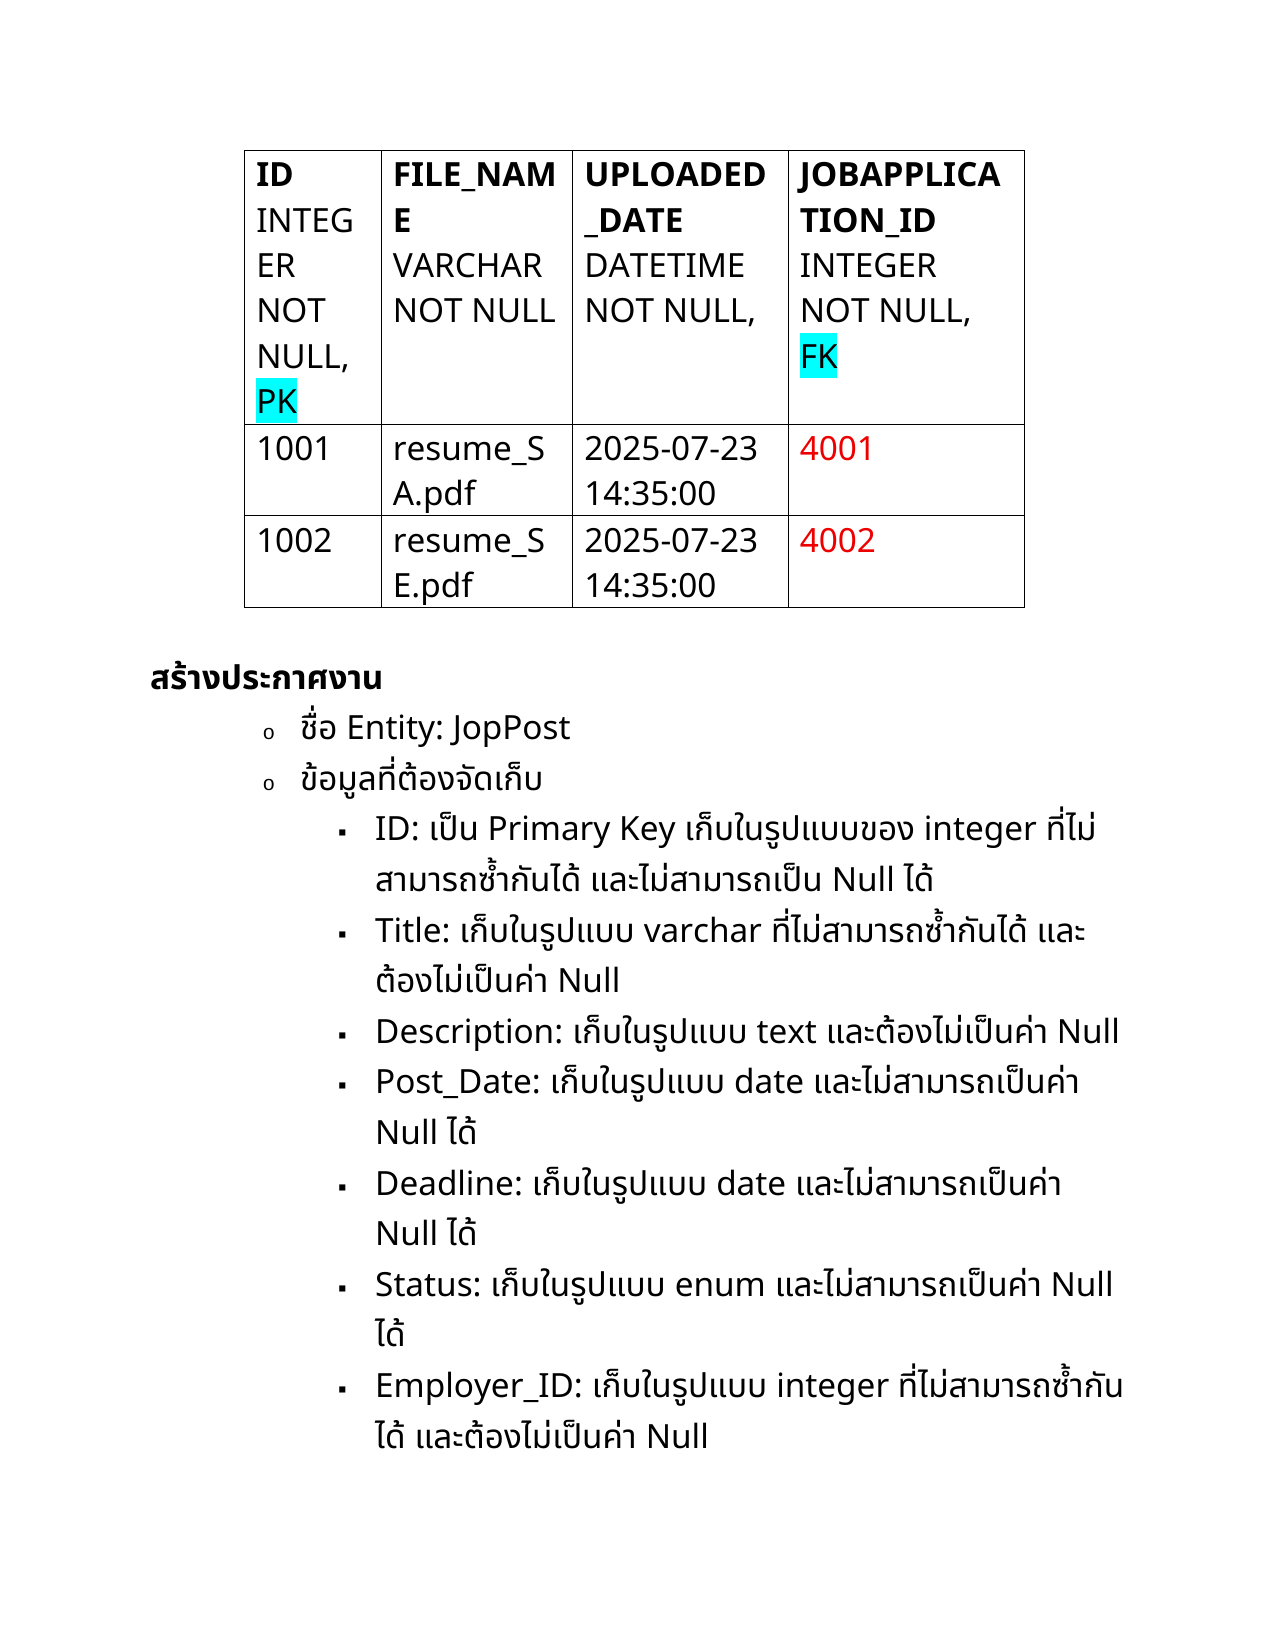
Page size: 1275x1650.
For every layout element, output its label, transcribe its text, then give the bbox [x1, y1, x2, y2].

table_cell 2025-07-23 14:35:00 [573, 425, 788, 515]
list Status: เก็บในรูปแบบ enum และไม่สามารถเป็นค่า Null ได้ [337, 1261, 1125, 1362]
table_header UPLOADED_DATE DATETIME NOT NULL, [573, 151, 788, 423]
table_cell 1001 [245, 425, 381, 515]
table_cell 1002 [245, 516, 381, 607]
list Description: เก็บในรูปแบบ text และต้องไม่เป็นค่า Null [337, 1008, 1125, 1058]
list ชื่อ Entity: JopPost [262, 704, 1125, 755]
table_cell 4002 [789, 516, 1024, 607]
list Deadline: เก็บในรูปแบบ date และไม่สามารถเป็นค่า Null ได้ [337, 1159, 1125, 1261]
table_header FILE_NAME VARCHAR NOT NULL [382, 151, 572, 423]
table_header JOBAPPLICATION_ID INTEGER NOT NULL, FK [789, 151, 1024, 423]
table_cell resume_SA.pdf [382, 425, 572, 515]
text สร้างประกาศงาน [150, 654, 1125, 704]
table_header ID INTEGER NOT NULL, PK [245, 151, 381, 423]
list Title: เก็บในรูปแบบ varchar ที่ไม่สามารถซ้ำกันได้ และต้องไม่เป็นค่า Null [337, 906, 1125, 1008]
table_cell resume_SE.pdf [382, 516, 572, 607]
list Employer_ID: เก็บในรูปแบบ integer ที่ไม่สามารถซ้ำกันได้ และต้องไม่เป็นค่า Null [337, 1362, 1125, 1463]
list ข้อมูลที่ต้องจัดเก็บ [262, 755, 1125, 805]
table_cell 2025-07-23 14:35:00 [573, 516, 788, 607]
list ID: เป็น Primary Key เก็บในรูปแบบของ integer ที่ไม่สามารถซ้ำกันได้ และไม่สามารถเป็น Null ได้ [337, 805, 1125, 906]
list Post_Date: เก็บในรูปแบบ date และไม่สามารถเป็นค่า Null ได้ [337, 1058, 1125, 1159]
table_cell 4001 [789, 425, 1024, 515]
